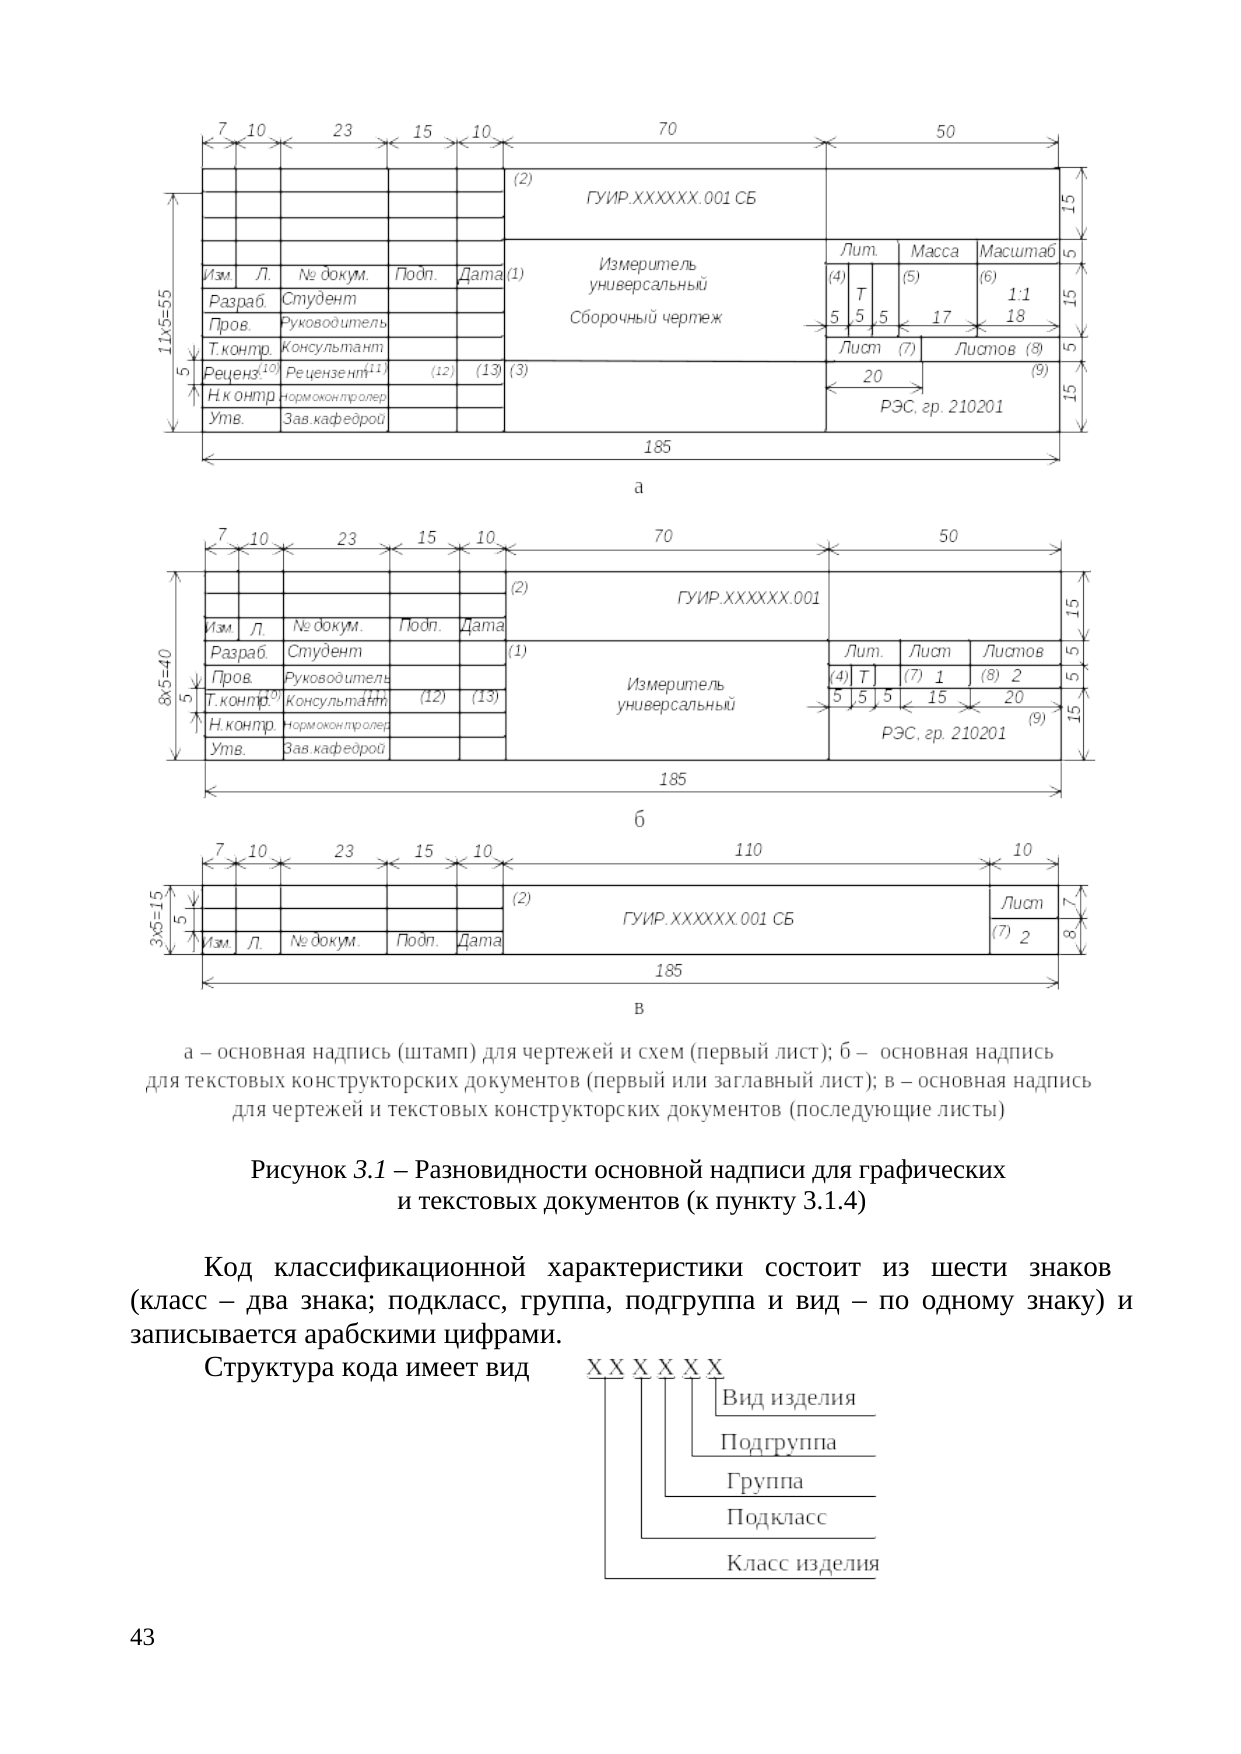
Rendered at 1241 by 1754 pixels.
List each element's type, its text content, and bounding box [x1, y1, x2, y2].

text Код классификационной характеристики состоит из шести знаков (класс – два знака; подкласс, группа, подгруппа и вид – по одному знаку) и записывается арабскими цифрами. [130, 1249, 1134, 1349]
text Рисунок 3.1 – Разновидности основной надписи для графических и текстовых документов (к пункту 3.1.4) [130, 1153, 1134, 1215]
table_header [573, 1350, 1140, 1581]
table_header Структура кода имеет вид [130, 1350, 573, 1581]
